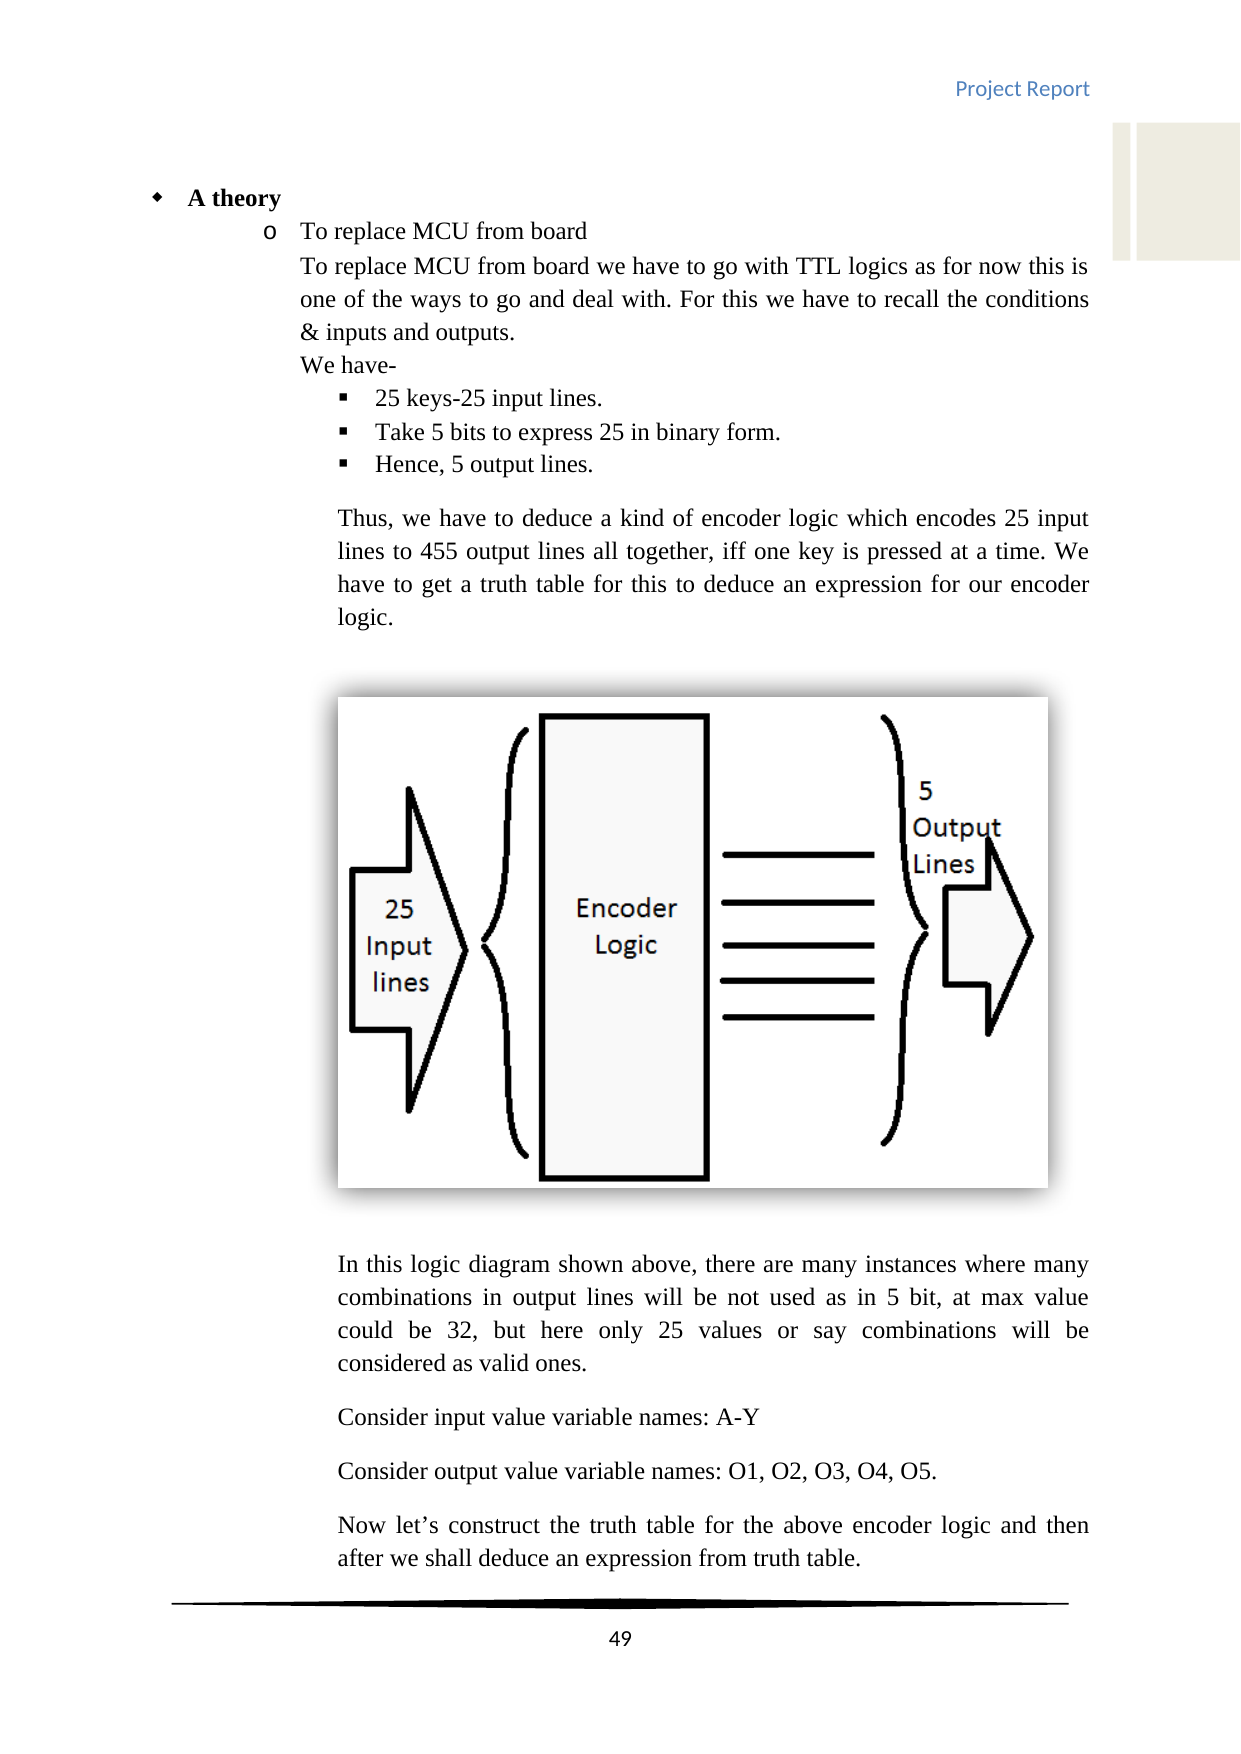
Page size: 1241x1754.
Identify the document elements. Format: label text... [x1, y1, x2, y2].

list To replace MCU from board [262, 216, 1090, 247]
list We have- [300, 351, 1090, 379]
text Now let’s construct the truth table for the above encoder logic and then after we shall deduce an expression from truth table. [337, 1510, 1090, 1572]
list Take 5 bits to express 25 in binary form. [337, 417, 1090, 445]
text Consider output value variable names: O1, O2, O3, O4, O5. [337, 1456, 1090, 1485]
list A theory [150, 183, 1090, 212]
text Consider input value variable names: A-Y [337, 1402, 1090, 1431]
list 25 keys-25 input lines. [337, 383, 1090, 412]
list Hence, 5 output lines. [337, 449, 1090, 478]
text Thus, we have to deduce a kind of encoder logic which encodes 25 input lines to 455 output lines all together, iff one key is pressed at a time. We have to get a truth table for this to deduce an expression for our encoder logic. [337, 503, 1090, 631]
list To replace MCU from board we have to go with TTL logics as for now this is one of the ways to go and deal with. For this we have to recall the conditions & inputs and outputs. [300, 251, 1090, 346]
text In this logic diagram shown above, there are many instances where many combinations in output lines will be not used as in 5 bit, at max value could be 32, but here only 25 values or say combinations will be considered as valid ones. [337, 656, 1090, 1377]
